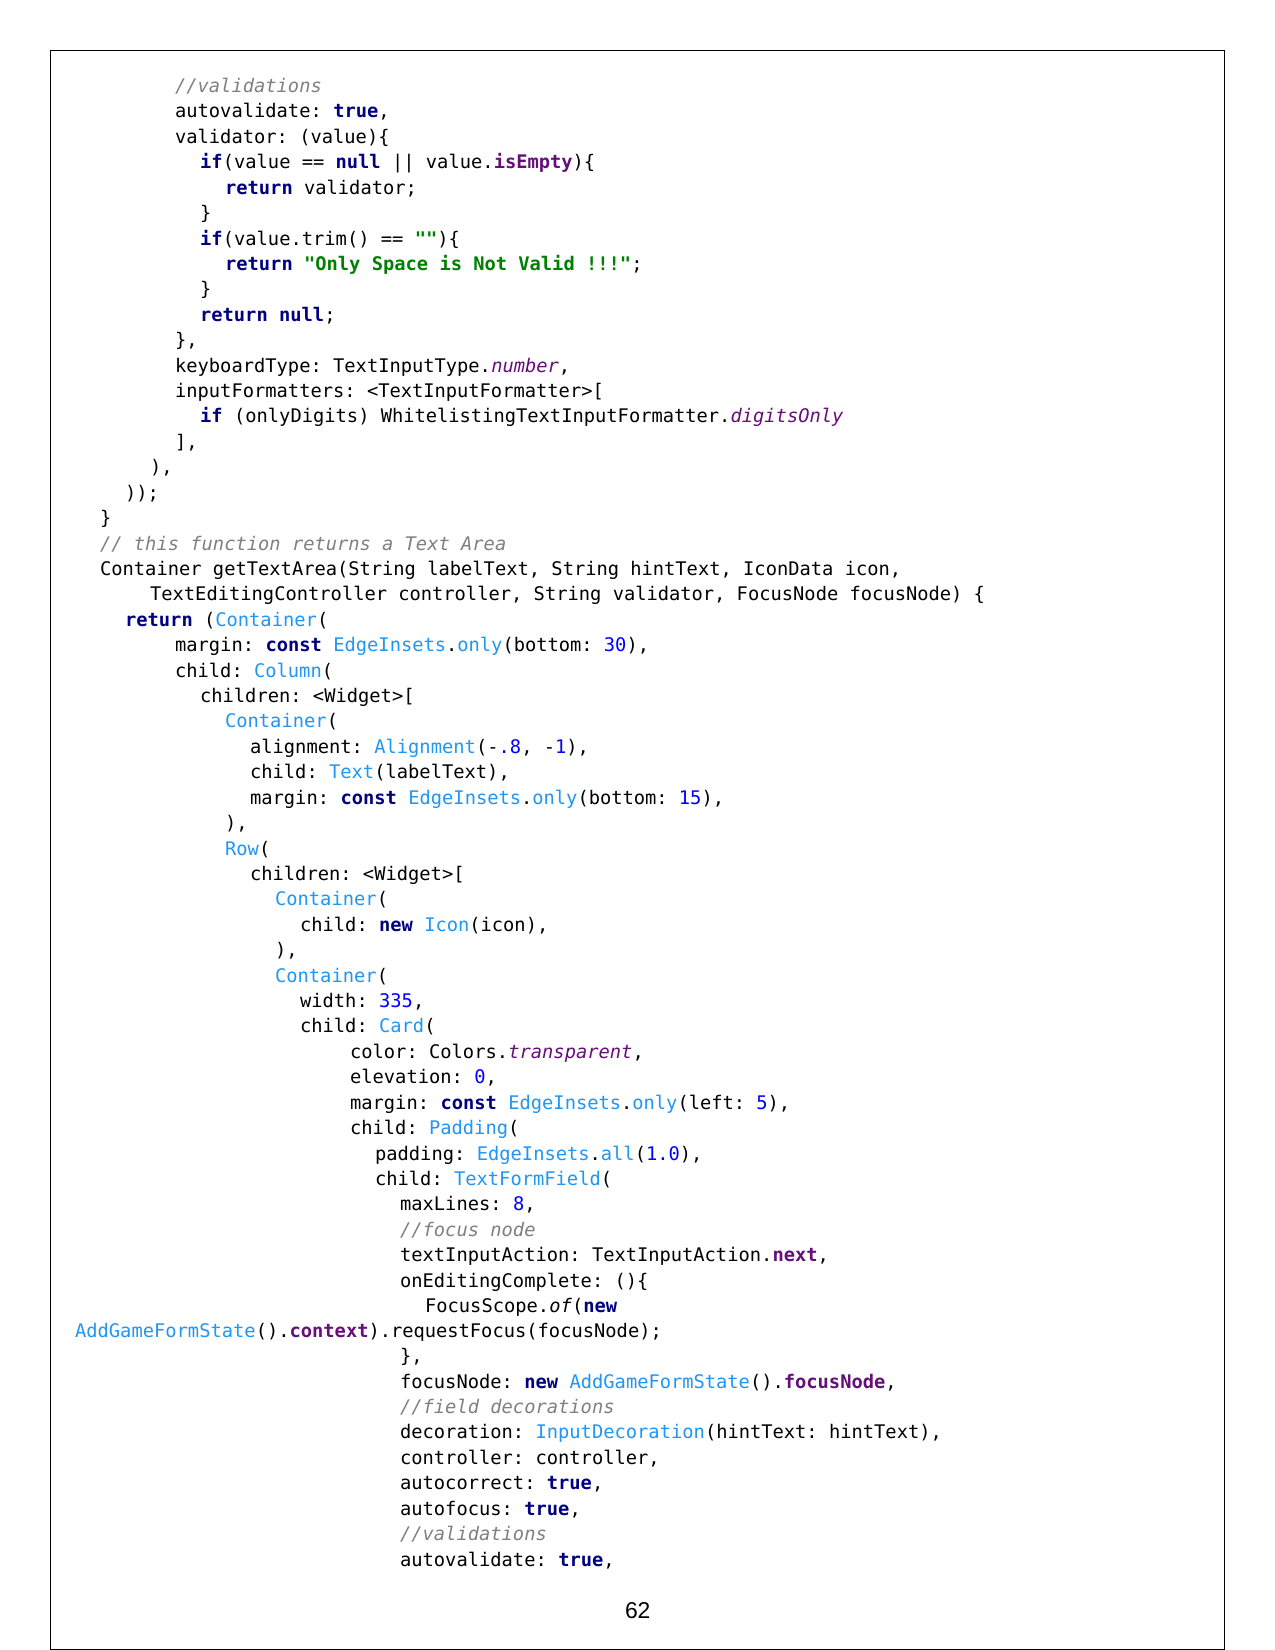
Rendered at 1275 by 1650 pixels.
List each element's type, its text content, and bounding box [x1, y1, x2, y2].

text FocusScope.of(new AddGameFormState().context).requestFocus(focusNode); [75, 1295, 1200, 1342]
text return "Only Space is Not Valid !!!"; [75, 253, 1200, 275]
text ), [75, 812, 1200, 834]
text //validations [75, 75, 1200, 97]
text onEditingComplete: (){ [75, 1269, 1200, 1291]
text return validator; [75, 177, 1200, 198]
text )); [75, 482, 1200, 503]
text focusNode: new AddGameFormState().focusNode, [75, 1371, 1200, 1392]
text alignment: Alignment(-.8, -1), [75, 736, 1200, 758]
text margin: const EdgeInsets.only(left: 5), [75, 1092, 1200, 1113]
text controller: controller, [75, 1447, 1200, 1469]
text decoration: InputDecoration(hintText: hintText), [75, 1421, 1200, 1443]
text margin: const EdgeInsets.only(bottom: 15), [75, 787, 1200, 808]
text if (onlyDigits) WhitelistingTextInputFormatter.digitsOnly [75, 405, 1200, 427]
text //validations [75, 1523, 1200, 1545]
text validator: (value){ [75, 126, 1200, 148]
text child: Text(labelText), [75, 761, 1200, 783]
text ), [75, 939, 1200, 961]
text Row( [75, 837, 1200, 859]
text keyboardType: TextInputType.number, [75, 354, 1200, 376]
text ], [75, 431, 1200, 453]
text if(value == null || value.isEmpty){ [75, 151, 1200, 173]
text autovalidate: true, [75, 1548, 1200, 1570]
text } [75, 507, 1200, 529]
text } [75, 202, 1200, 224]
text elevation: 0, [75, 1066, 1200, 1088]
text //focus node [75, 1219, 1200, 1241]
text return null; [75, 304, 1200, 326]
text maxLines: 8, [75, 1193, 1200, 1215]
text child: Column( [75, 659, 1200, 681]
text width: 335, [75, 990, 1200, 1012]
text Container( [75, 964, 1200, 986]
text children: <Widget>[ [75, 863, 1200, 885]
text inputFormatters: <TextInputFormatter>[ [75, 380, 1200, 402]
text ), [75, 456, 1200, 478]
text autofocus: true, [75, 1498, 1200, 1519]
text return (Container( [75, 609, 1200, 631]
text color: Colors.transparent, [75, 1041, 1200, 1063]
text // this function returns a Text Area [75, 532, 1200, 554]
text padding: EdgeInsets.all(1.0), [75, 1142, 1200, 1164]
text margin: const EdgeInsets.only(bottom: 30), [75, 634, 1200, 656]
text autocorrect: true, [75, 1472, 1200, 1494]
text if(value.trim() == ""){ [75, 227, 1200, 249]
text child: TextFormField( [75, 1168, 1200, 1190]
text TextEditingController controller, String validator, FocusNode focusNode) { [75, 583, 1200, 605]
text autovalidate: true, [75, 100, 1200, 122]
text child: Card( [75, 1015, 1200, 1037]
text //field decorations [75, 1396, 1200, 1418]
text }, [75, 1345, 1200, 1367]
text Container( [75, 710, 1200, 732]
text child: new Icon(icon), [75, 914, 1200, 936]
text Container( [75, 888, 1200, 910]
text children: <Widget>[ [75, 685, 1200, 707]
text }, [75, 329, 1200, 351]
text textInputAction: TextInputAction.next, [75, 1244, 1200, 1266]
text Container getTextArea(String labelText, String hintText, IconData icon, [75, 558, 1200, 580]
text child: Padding( [75, 1117, 1200, 1139]
text } [75, 278, 1200, 300]
